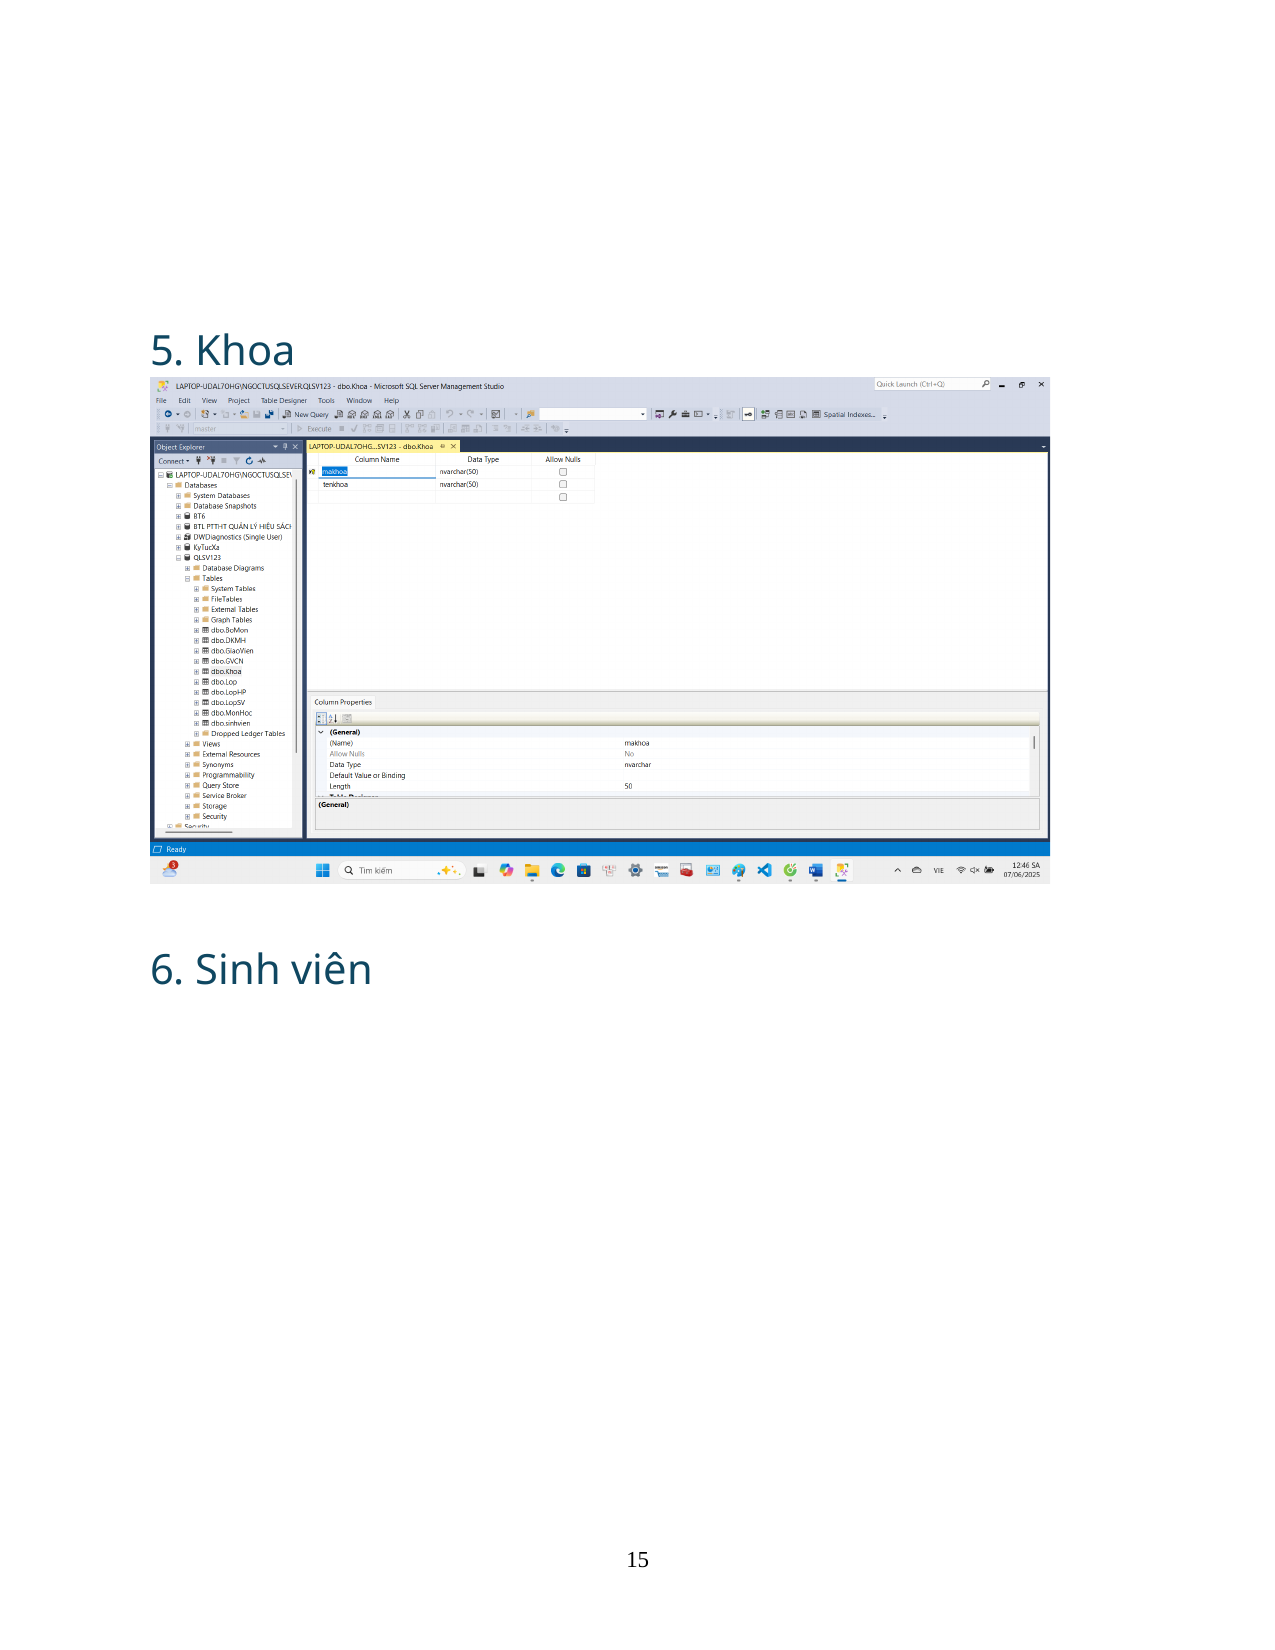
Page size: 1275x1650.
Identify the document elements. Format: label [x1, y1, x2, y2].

picture [150, 377, 1050, 884]
subtitle [150, 150, 1125, 997]
